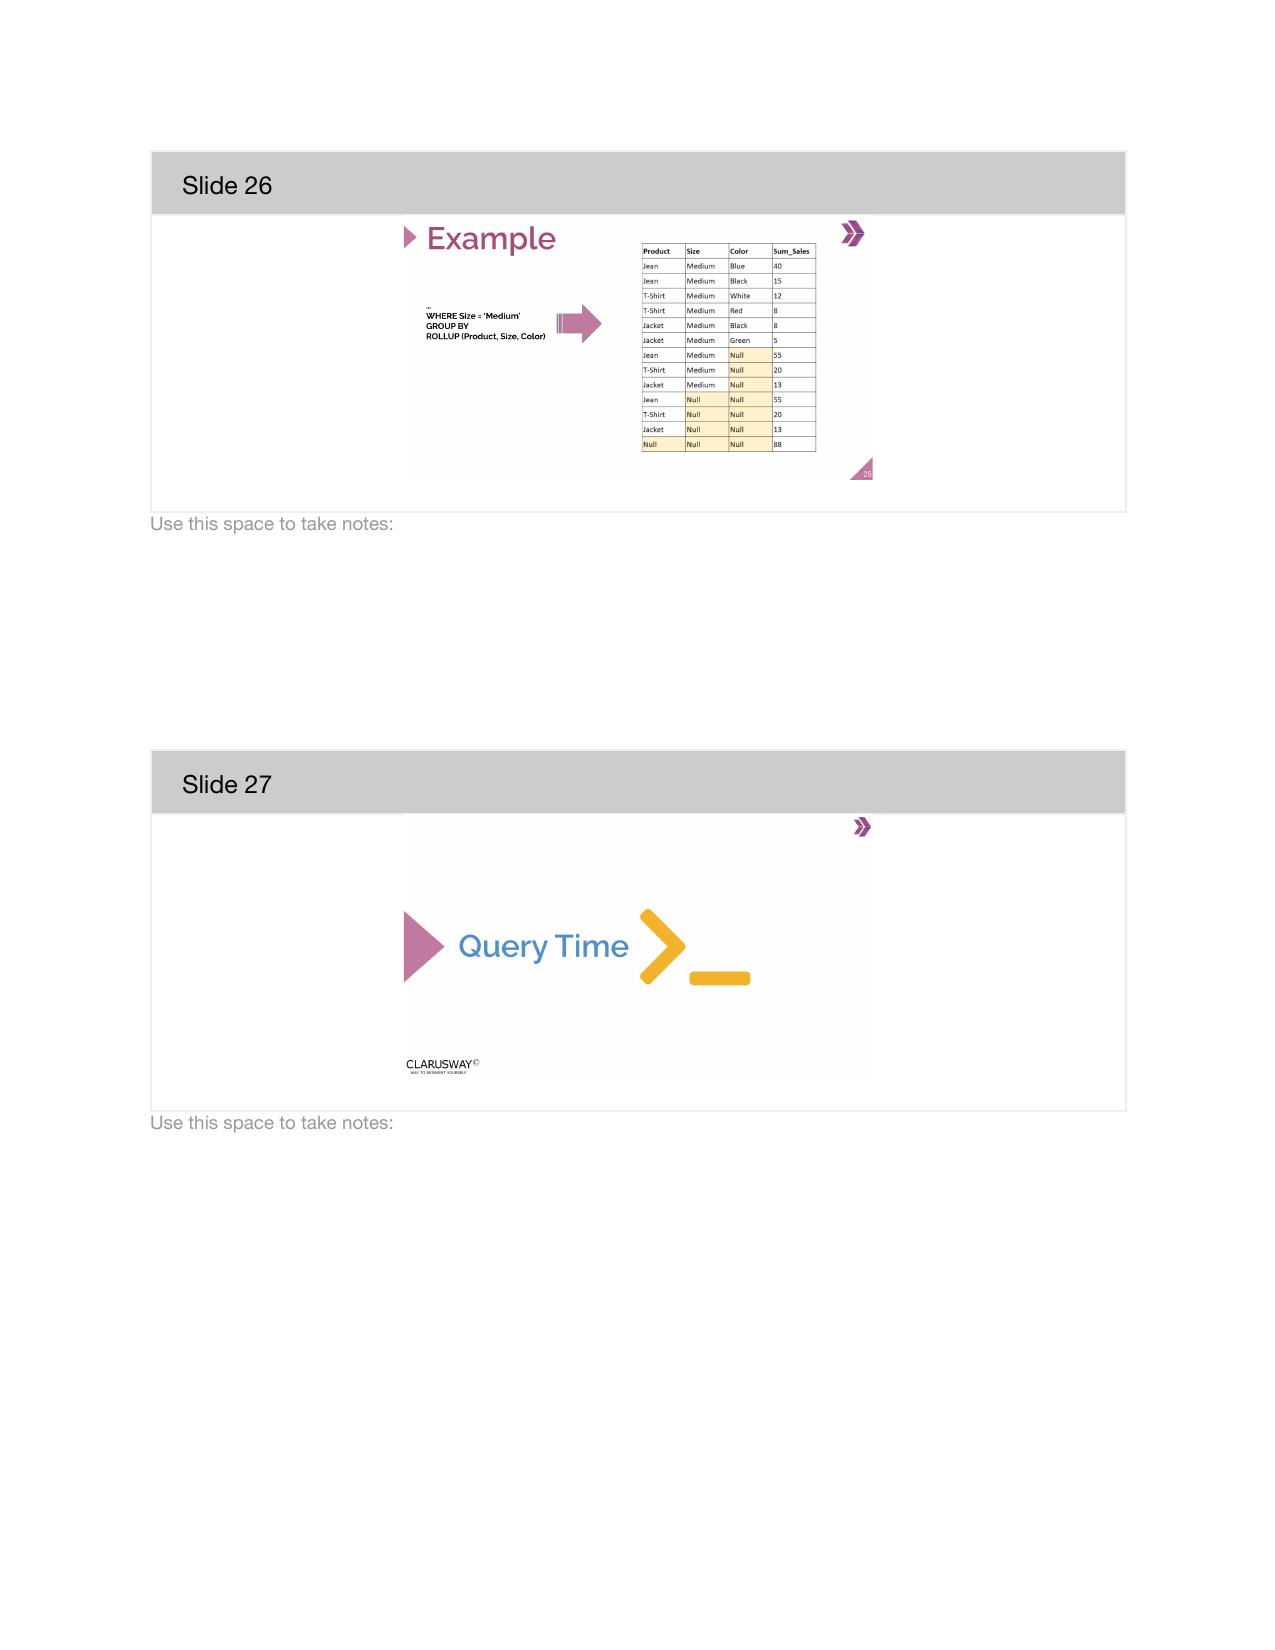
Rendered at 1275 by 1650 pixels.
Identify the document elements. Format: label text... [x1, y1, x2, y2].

table_cell [152, 216, 1125, 511]
table_cell [152, 815, 1125, 1110]
picture [403, 814, 873, 1079]
text Use this space to take notes: [150, 1112, 1125, 1135]
table_header Slide 26 [152, 152, 1125, 214]
text Use this space to take notes: [150, 513, 1125, 536]
picture [403, 215, 873, 480]
table_header Slide 27 [152, 751, 1125, 813]
